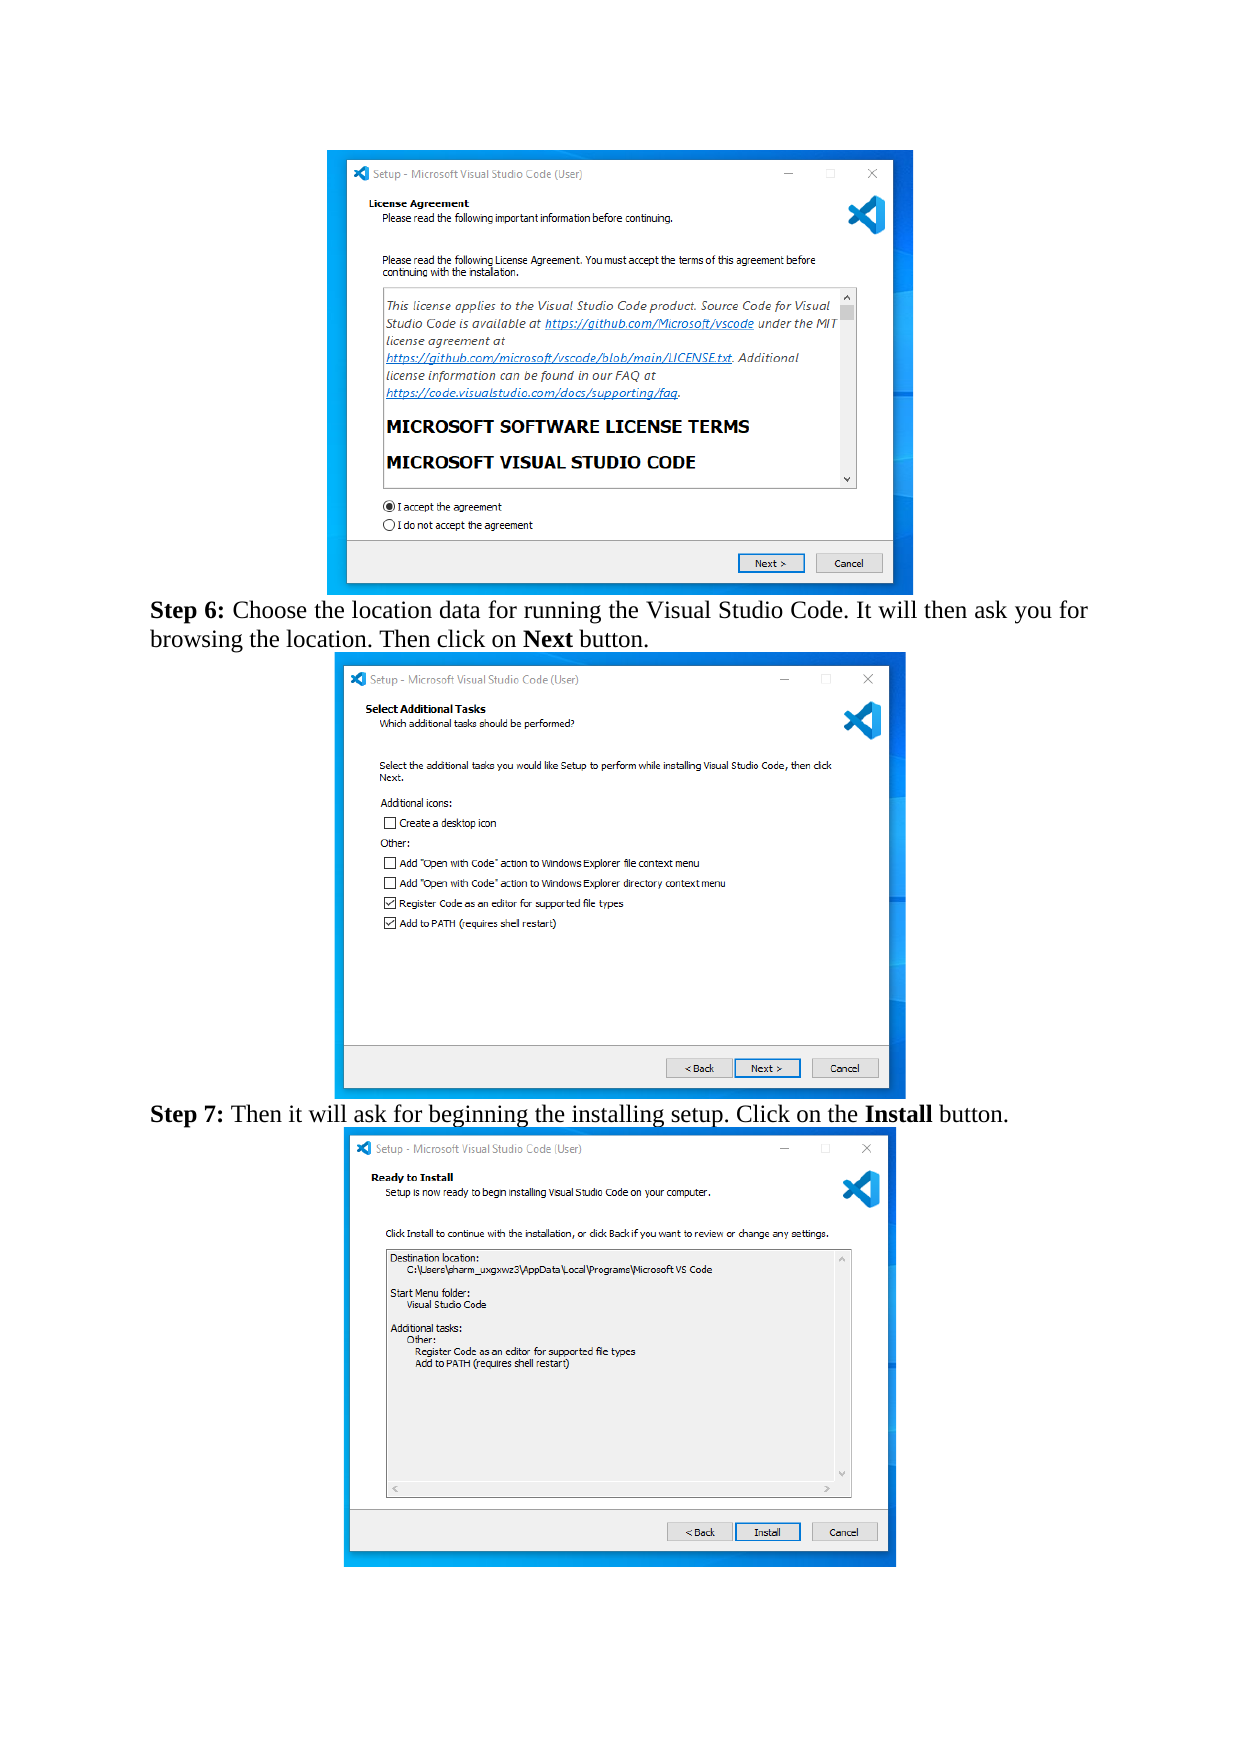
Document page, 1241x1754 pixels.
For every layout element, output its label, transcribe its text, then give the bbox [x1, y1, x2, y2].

text Step 7: Then it will ask for beginning the installing setup. Click on the Install button. [150, 1099, 1090, 1127]
text Step 6: Choose the location data for running the Visual Studio Code. It will then ask you for browsing the location. Then click on Next button. [150, 595, 1090, 652]
